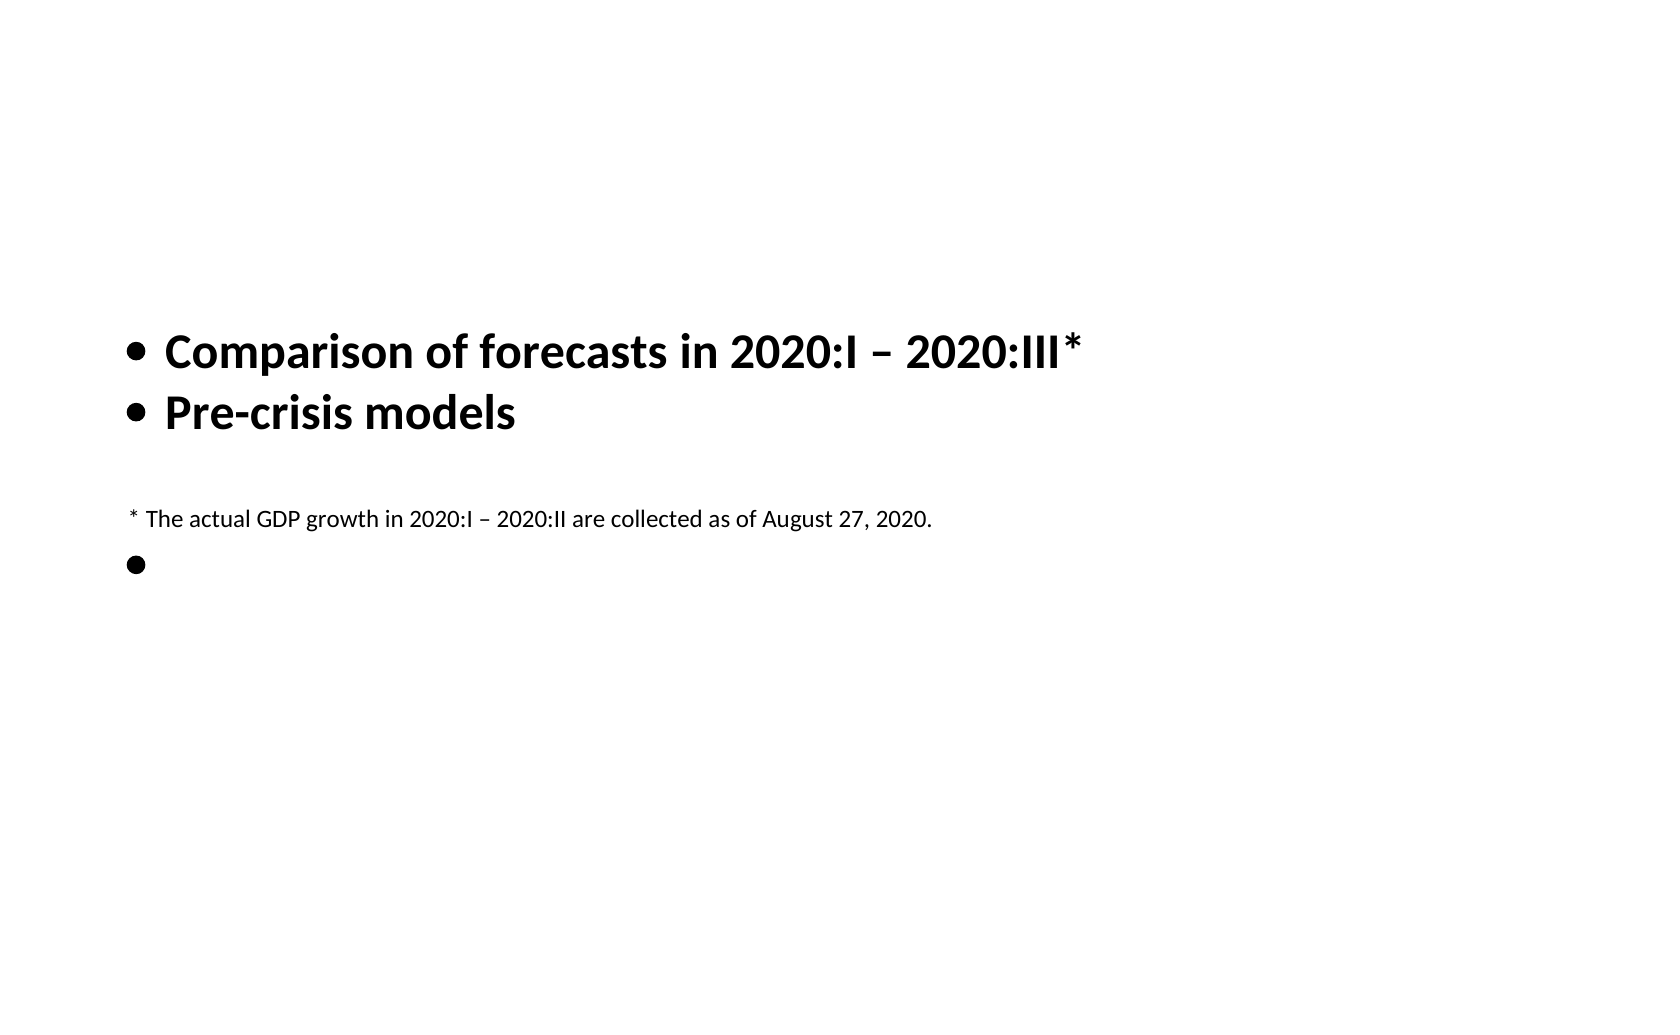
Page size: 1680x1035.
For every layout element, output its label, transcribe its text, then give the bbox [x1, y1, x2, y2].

list Comparison of forecasts in 2020:I – 2020:III* [127, 320, 1665, 381]
list Pre-crisis models [127, 381, 1665, 442]
list * The actual GDP growth in 2020:I – 2020:II are collected as of August 27, 2020. [127, 503, 1665, 534]
